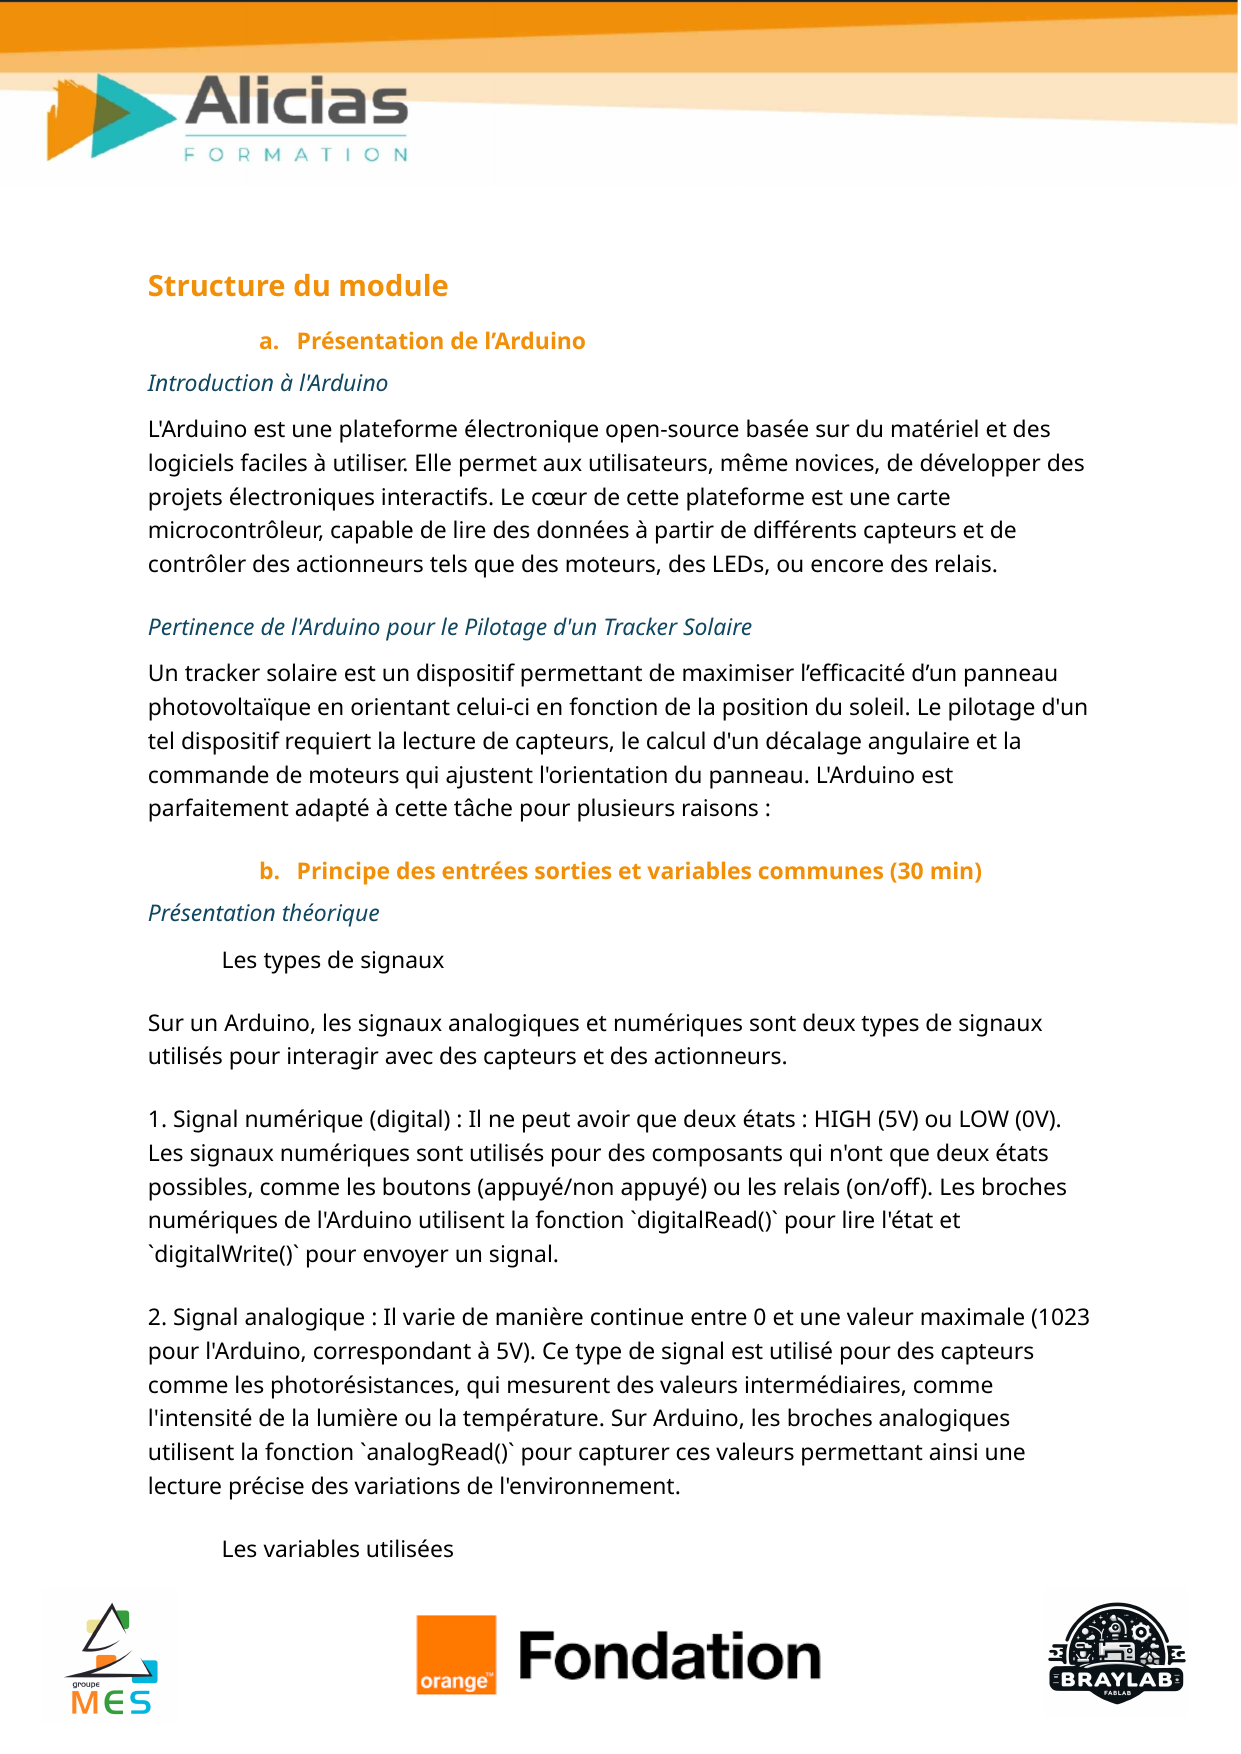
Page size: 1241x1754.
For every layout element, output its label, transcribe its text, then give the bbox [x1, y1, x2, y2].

text Sur un Arduino, les signaux analogiques et numériques sont deux types de signaux utilisés pour interagir avec des capteurs et des actionneurs. [148, 1007, 1093, 1072]
text 2. Signal analogique : Il varie de manière continue entre 0 et une valeur maximale (1023 pour l'Arduino, correspondant à 5V). Ce type de signal est utilisé pour des capteurs comme les photorésistances, qui mesurent des valeurs intermédiaires, comme l'intensité de la lumière ou la température. Sur Arduino, les broches analogiques utilisent la fonction `analogRead()` pour capturer ces valeurs permettant ainsi une lecture précise des variations de l'environnement. [148, 1301, 1093, 1501]
subtitle Présentation de l’Arduino [259, 325, 1093, 356]
subtitle Présentation théorique [148, 897, 1093, 929]
picture [1044, 1588, 1189, 1718]
subtitle Principe des entrées sorties et variables communes (30 min) [259, 855, 1093, 887]
text L'Arduino est une plateforme électronique open-source basée sur du matériel et des logiciels faciles à utiliser. Elle permet aux utilisateurs, même novices, de développer des projets électroniques interactifs. Le cœur de cette plateforme est une carte microcontrôleur, capable de lire des données à partir de différents capteurs et de contrôler des actionneurs tels que des moteurs, des LEDs, ou encore des relais. [148, 413, 1093, 579]
text Un tracker solaire est un dispositif permettant de maximiser l’efficacité d’un panneau photovoltaïque en orientant celui-ci en fonction de la position du soleil. Le pilotage d'un tel dispositif requiert la lecture de capteurs, le calcul d'un décalage angulaire et la commande de moteurs qui ajustent l'orientation du panneau. L'Arduino est parfaitement adapté à cette tâche pour plusieurs raisons : [148, 657, 1093, 824]
picture [42, 1588, 177, 1723]
picture [377, 1576, 863, 1734]
subtitle Pertinence de l'Arduino pour le Pilotage d'un Tracker Solaire [148, 611, 1093, 642]
subtitle Introduction à l'Arduino [148, 367, 1093, 398]
text Les types de signaux [148, 944, 1093, 975]
picture [0, 0, 1238, 186]
subtitle Structure du module [148, 265, 1093, 305]
text Les variables utilisées [148, 1533, 1093, 1564]
text 1. Signal numérique (digital) : Il ne peut avoir que deux états : HIGH (5V) ou LOW (0V). Les signaux numériques sont utilisés pour des composants qui n'ont que deux états possibles, comme les boutons (appuyé/non appuyé) ou les relais (on/off). Les broches numériques de l'Arduino utilisent la fonction `digitalRead()` pour lire l'état et `digitalWrite()` pour envoyer un signal. [148, 1103, 1093, 1269]
